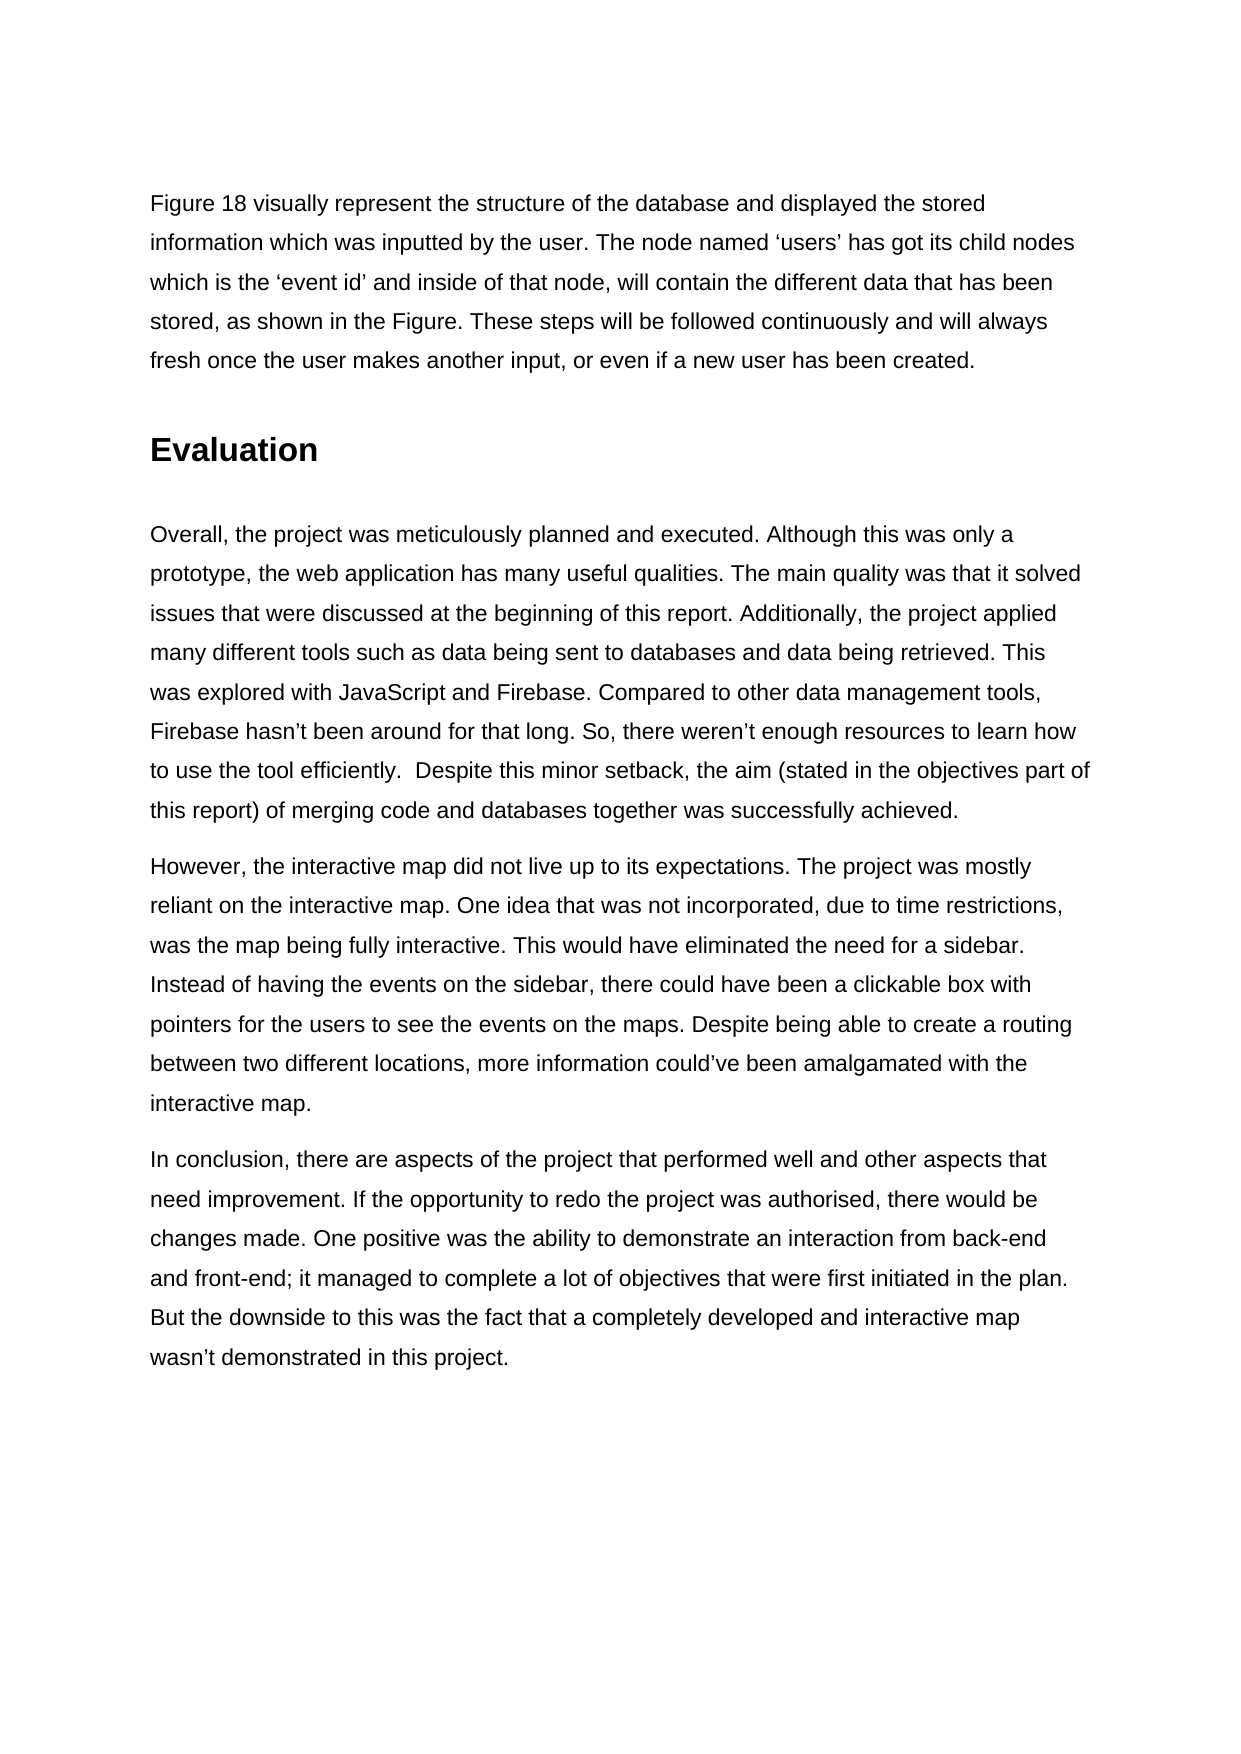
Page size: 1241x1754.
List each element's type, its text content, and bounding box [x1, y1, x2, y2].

subtitle Evaluation [150, 431, 1090, 469]
text However, the interactive map did not live up to its expectations. The project was mostly reliant on the interactive map. One idea that was not incorporated, due to time restrictions, was the map being fully interactive. This would have eliminated the need for a sidebar. Instead of having the events on the sidebar, there could have been a clickable box with pointers for the users to see the events on the maps. Despite being able to create a routing between two different locations, more information could’ve been amalgamated with the interactive map. [150, 853, 1090, 1116]
text Overall, the project was meticulously planned and executed. Although this was only a prototype, the web application has many useful qualities. The main quality was that it solved issues that were discussed at the beginning of this report. Additionally, the project applied many different tools such as data being sent to databases and data being retrieved. This was explored with JavaScript and Firebase. Compared to other data management tools, Firebase hasn’t been around for that long. So, there weren’t enough resources to learn how to use the tool efficiently. Despite this minor setback, the aim (stated in the objectives part of this report) of merging code and databases together was successfully achieved. [150, 469, 1090, 823]
text Figure 18 visually represent the structure of the database and displayed the stored information which was inputted by the user. The node named ‘users’ has got its child nodes which is the ‘event id’ and inside of that node, will contain the different data that has been stored, as shown in the Figure. These steps will be followed continuously and will always fresh once the user makes another input, or even if a new user has been created. [150, 189, 1090, 374]
text In conclusion, there are aspects of the project that performed well and other aspects that need improvement. If the opportunity to redo the project was authorised, there would be changes made. One positive was the ability to demonstrate an interaction from back-end and front-end; it managed to complete a lot of objectives that were first initiated in the plan. But the downside to this was the fact that a completely developed and interactive map wasn’t demonstrated in this project. [150, 1146, 1090, 1370]
